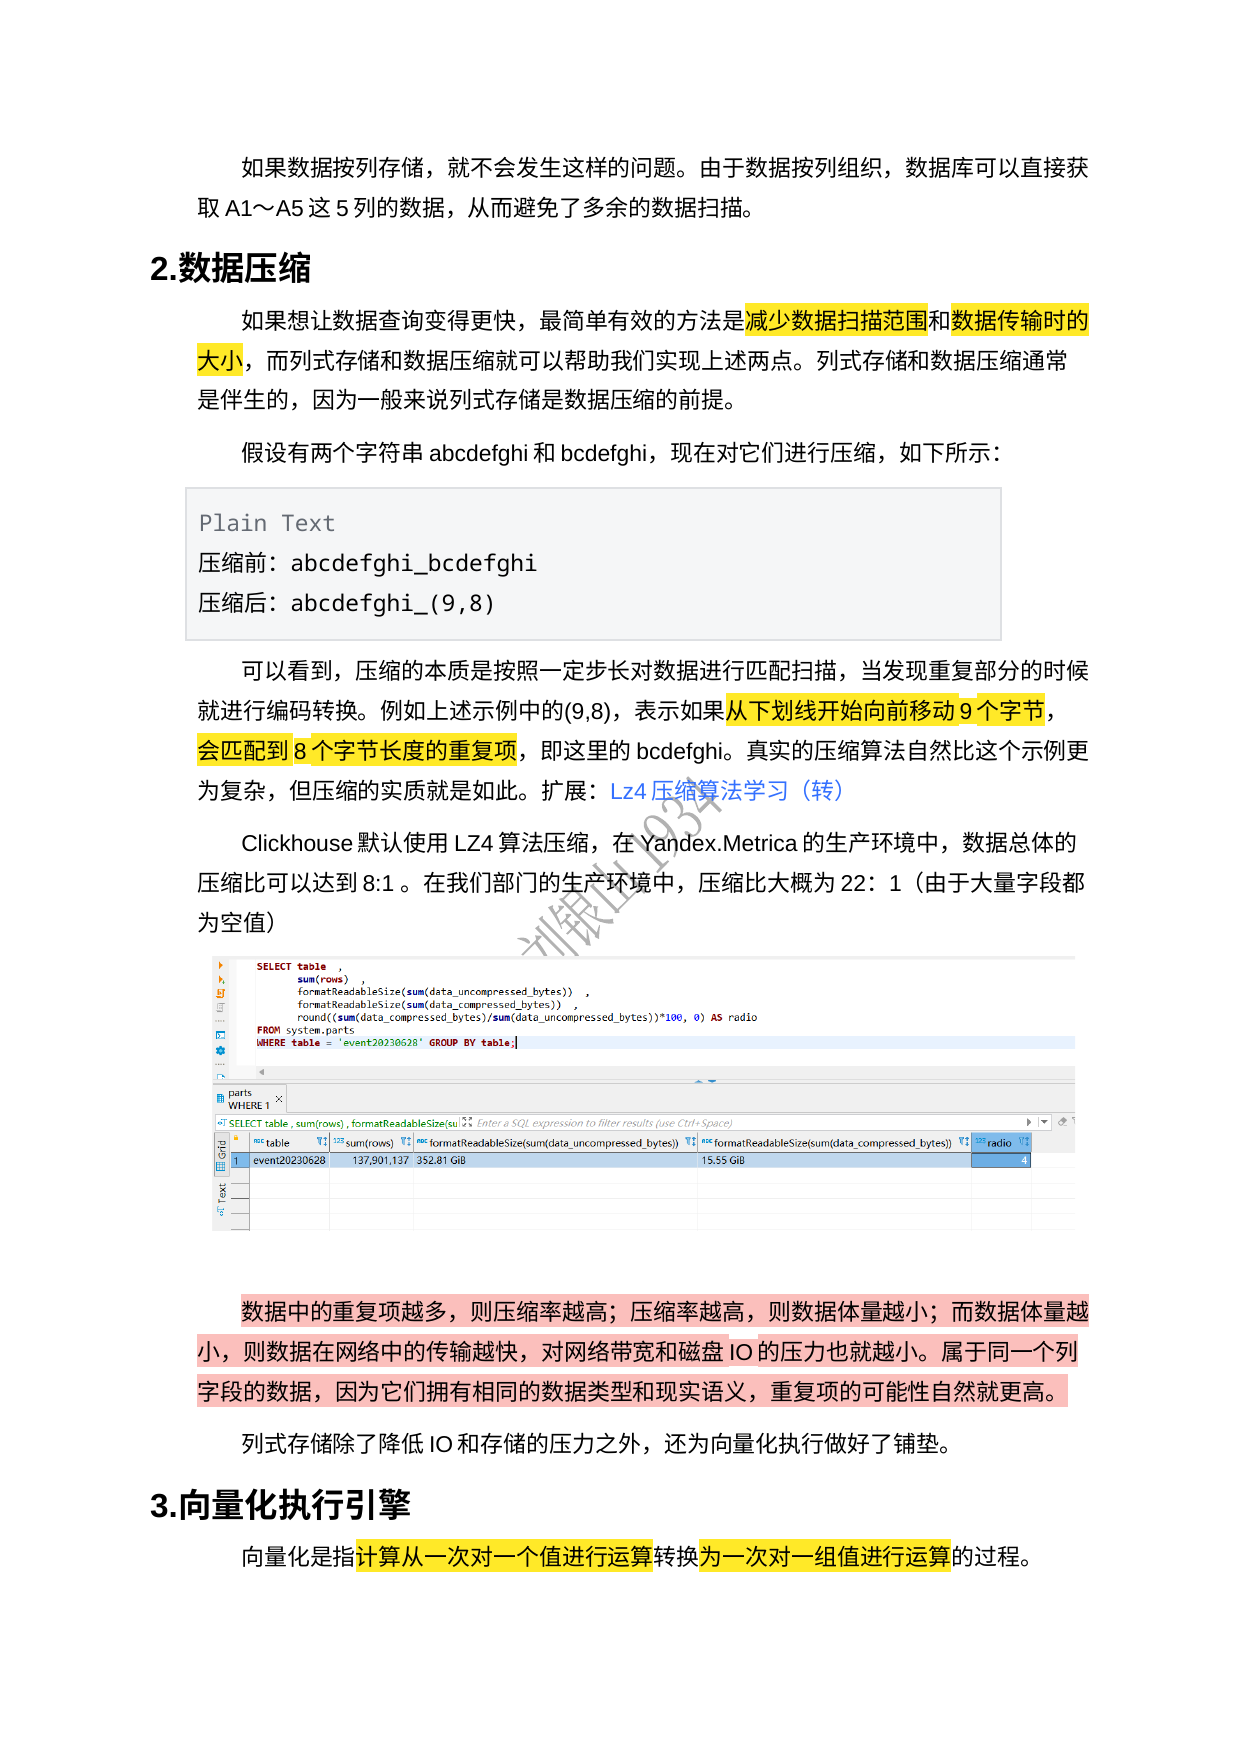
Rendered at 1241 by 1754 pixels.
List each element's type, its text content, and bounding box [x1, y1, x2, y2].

text 数据中的重复项越多，则压缩率越高；压缩率越高，则数据体量越小；而数据体量越小，则数据在网络中的传输越快，对网络带宽和磁盘IO的压力也就越小。属于同一个列字段的数据，因为它们拥有相同的数据类型和现实语义，重复项的可能性自然就更高。 [197, 1294, 1090, 1407]
text 向量化是指计算从一次对一个值进行运算转换为一次对一组值进行运算的过程。 [197, 1539, 356, 1572]
text 假设有两个字符串abcdefghi和bcdefghi，现在对它们进行压缩，如下所示： [197, 435, 1090, 468]
text 如果数据按列存储，就不会发生这样的问题。由于数据按列组织，数据库可以直接获取A1～A5这5列的数据，从而避免了多余的数据扫描。 [197, 150, 1090, 223]
text 列式存储除了降低IO和存储的压力之外，还为向量化执行做好了铺垫。 [197, 1426, 1090, 1459]
text 如果想让数据查询变得更快，最简单有效的方法是减少数据扫描范围和数据传输时的大小，而列式存储和数据压缩就可以帮助我们实现上述两点。列式存储和数据压缩通常是伴生的，因为一般来说列式存储是数据压缩的前提。 [197, 303, 1090, 416]
text Clickhouse默认使用LZ4算法压缩，在Yandex.Metrica的生产环境中，数据总体的压缩比可以达到8:1 。在我们部门的生产环境中，压缩比大概为22：1（由于大量字段都为空值） [197, 825, 1090, 938]
table_header Plain Text 压缩前：abcdefghi_bcdefghi 压缩后：abcdefghi_(9,8) [187, 489, 1000, 639]
text 可以看到，压缩的本质是按照一定步长对数据进行匹配扫描，当发现重复部分的时候就进行编码转换。例如上述示例中的(9,8)，表示如果从下划线开始向前移动9个字节，会匹配到8个字节长度的重复项，即这里的bcdefghi。真实的压缩算法自然比这个示例更为复杂，但压缩的实质就是如此。扩展：Lz4压缩算法学习（转） [197, 653, 1090, 806]
picture [212, 956, 1075, 1231]
text 向量化是指计算从一次对一个值进行运算转换为一次对一组值进行运算的过程。 [951, 1539, 1090, 1572]
